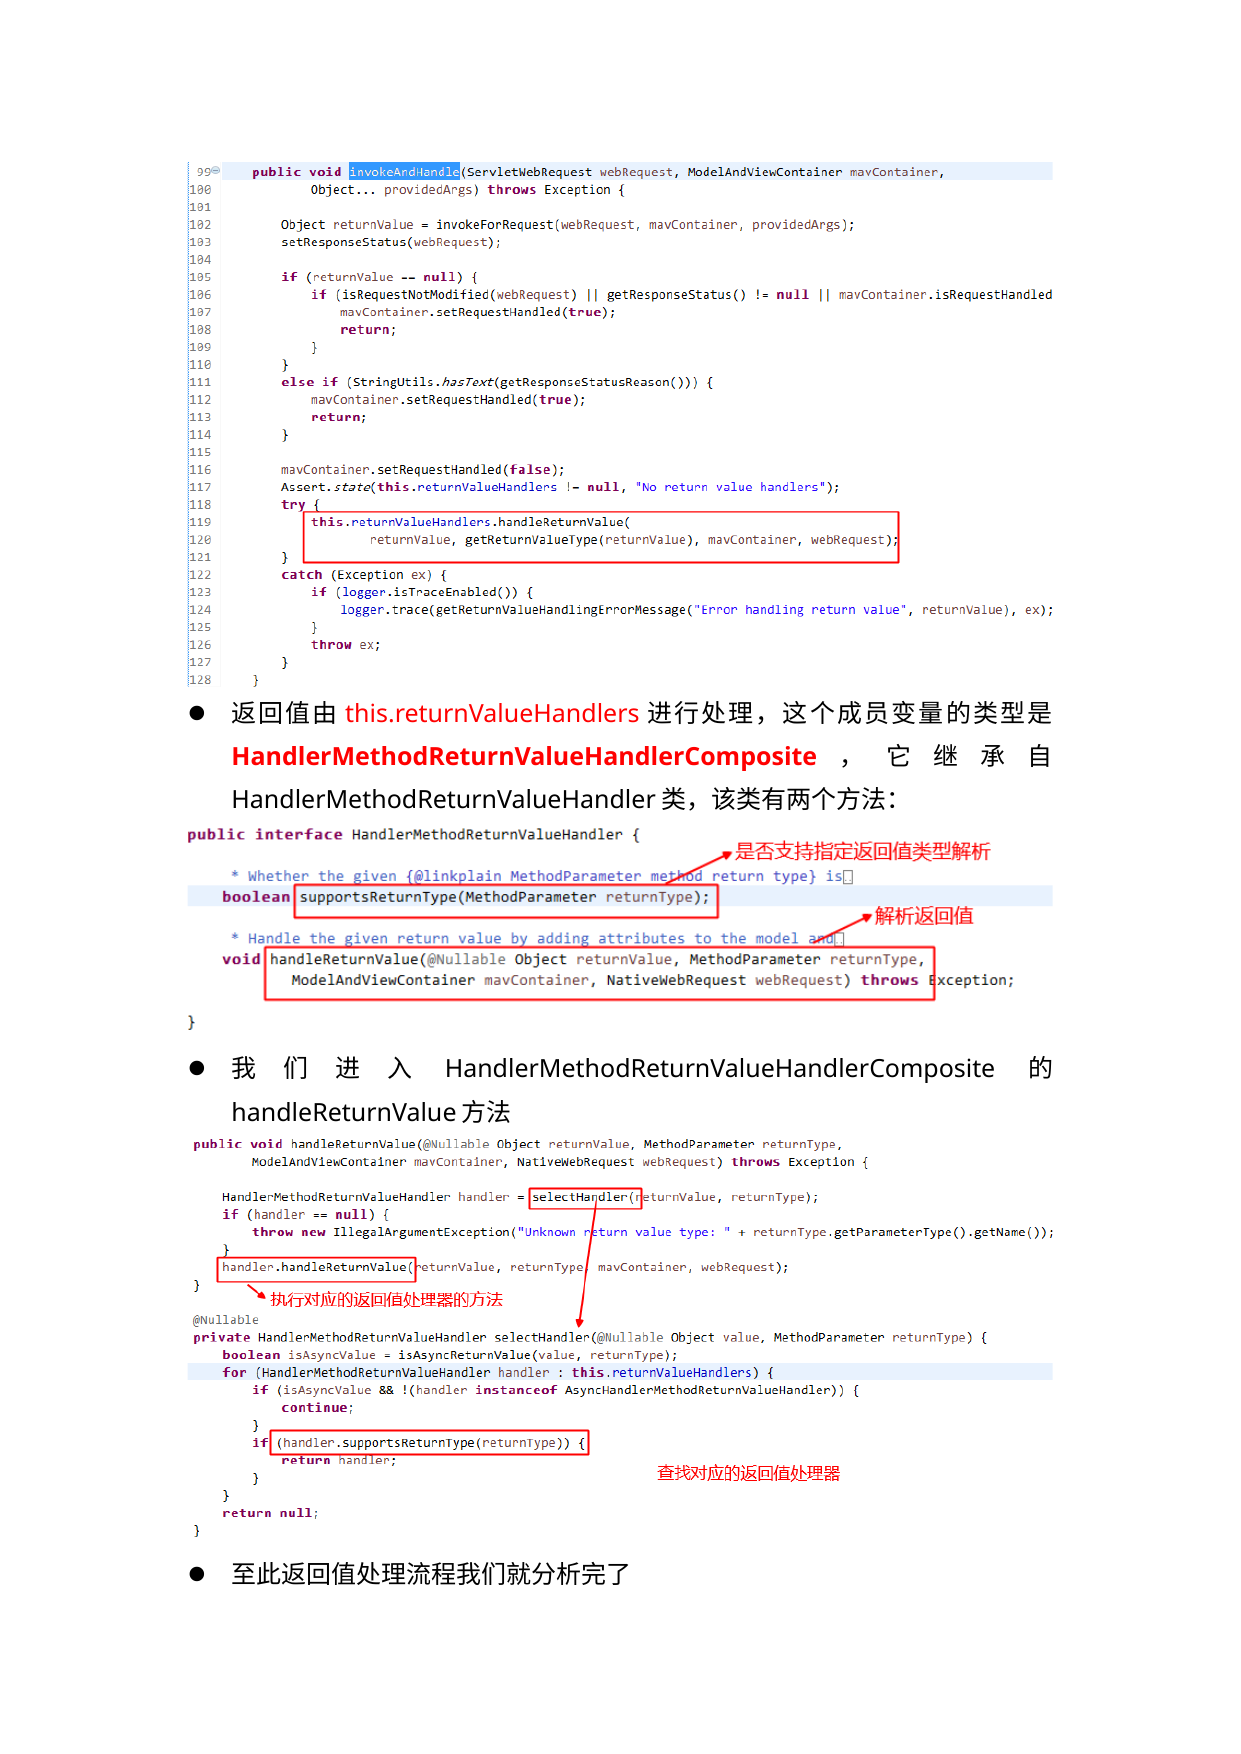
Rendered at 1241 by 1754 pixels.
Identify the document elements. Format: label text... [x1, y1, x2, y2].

picture [187, 162, 1053, 687]
list 我们进入HandlerMethodReturnValueHandlerComposite的handleReturnValue方法 [187, 1049, 1053, 1129]
picture [187, 823, 1053, 1043]
list 返回值由this.returnValueHandlers进行处理，这个成员变量的类型是HandlerMethodReturnValueHandlerComposite，它继承自HandlerMethodReturnValueHandler类，该类有两个方法： [187, 693, 1053, 816]
list 至此返回值处理流程我们就分析完了 [187, 1554, 1053, 1591]
picture [187, 1135, 1053, 1549]
